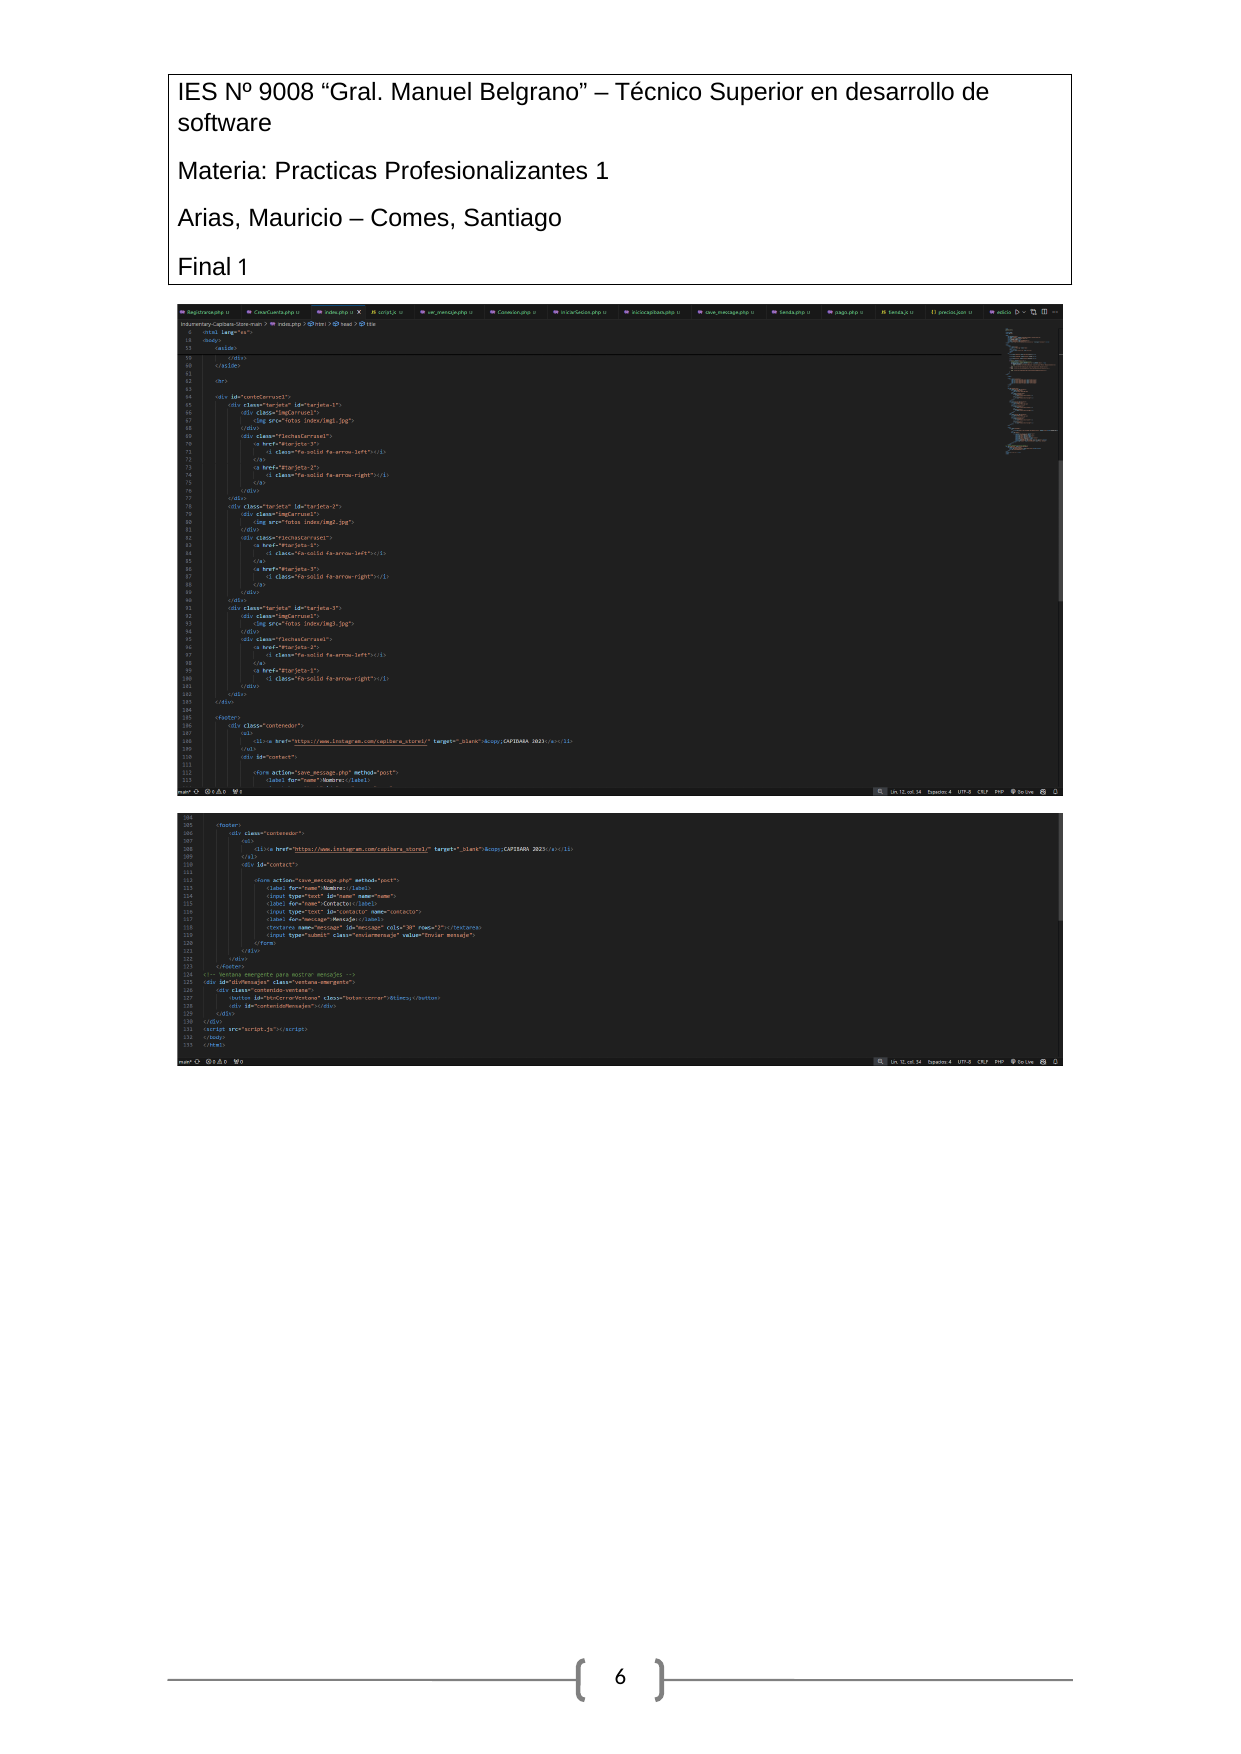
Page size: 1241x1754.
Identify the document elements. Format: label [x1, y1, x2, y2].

picture [177, 304, 1063, 796]
picture [177, 813, 1063, 1066]
